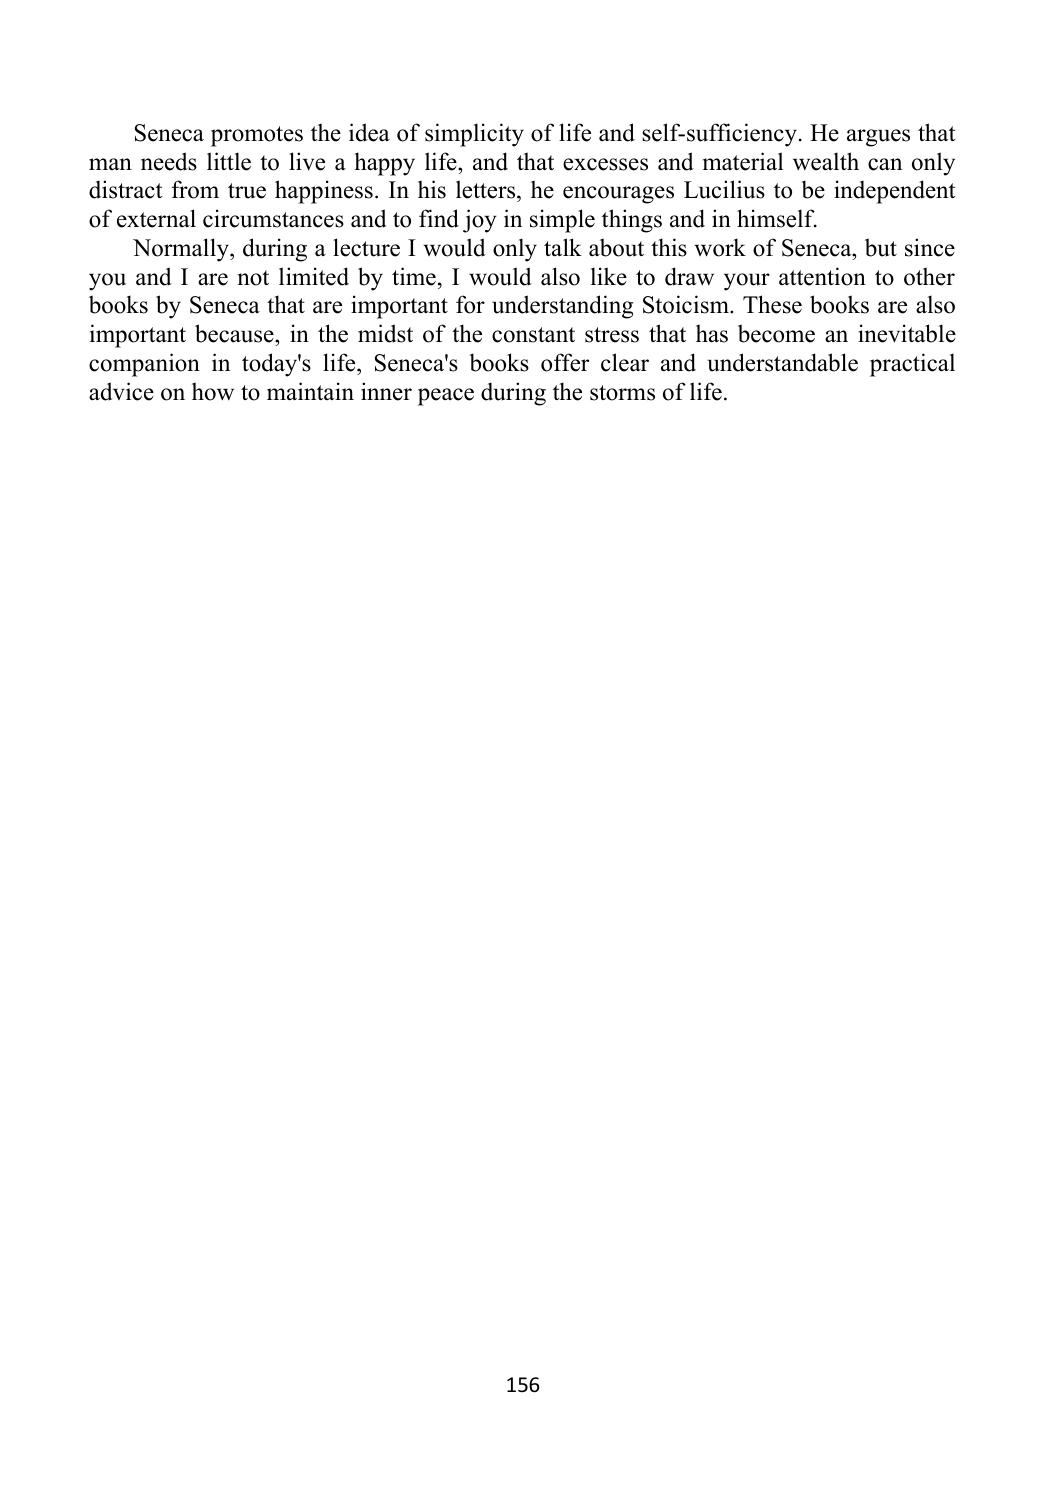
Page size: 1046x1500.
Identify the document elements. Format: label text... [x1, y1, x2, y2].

text Normally, during a lecture I would only talk about this work of Seneca, but since you and I are not limited by time, I would also like to draw your attention to other books by Seneca that are important for understanding Stoicism. These books are also important because, in the midst of the constant stress that has become an inevitable companion in today's life, Seneca's books offer clear and understandable practical advice on how to maintain inner peace during the storms of life. [89, 233, 957, 406]
text Seneca promotes the idea of simplicity of life and self-sufficiency. He argues that man needs little to live a happy life, and that excesses and material wealth can only distract from true happiness. In his letters, he encourages Lucilius to be independent of external circumstances and to find joy in simple things and in himself. [89, 118, 957, 233]
